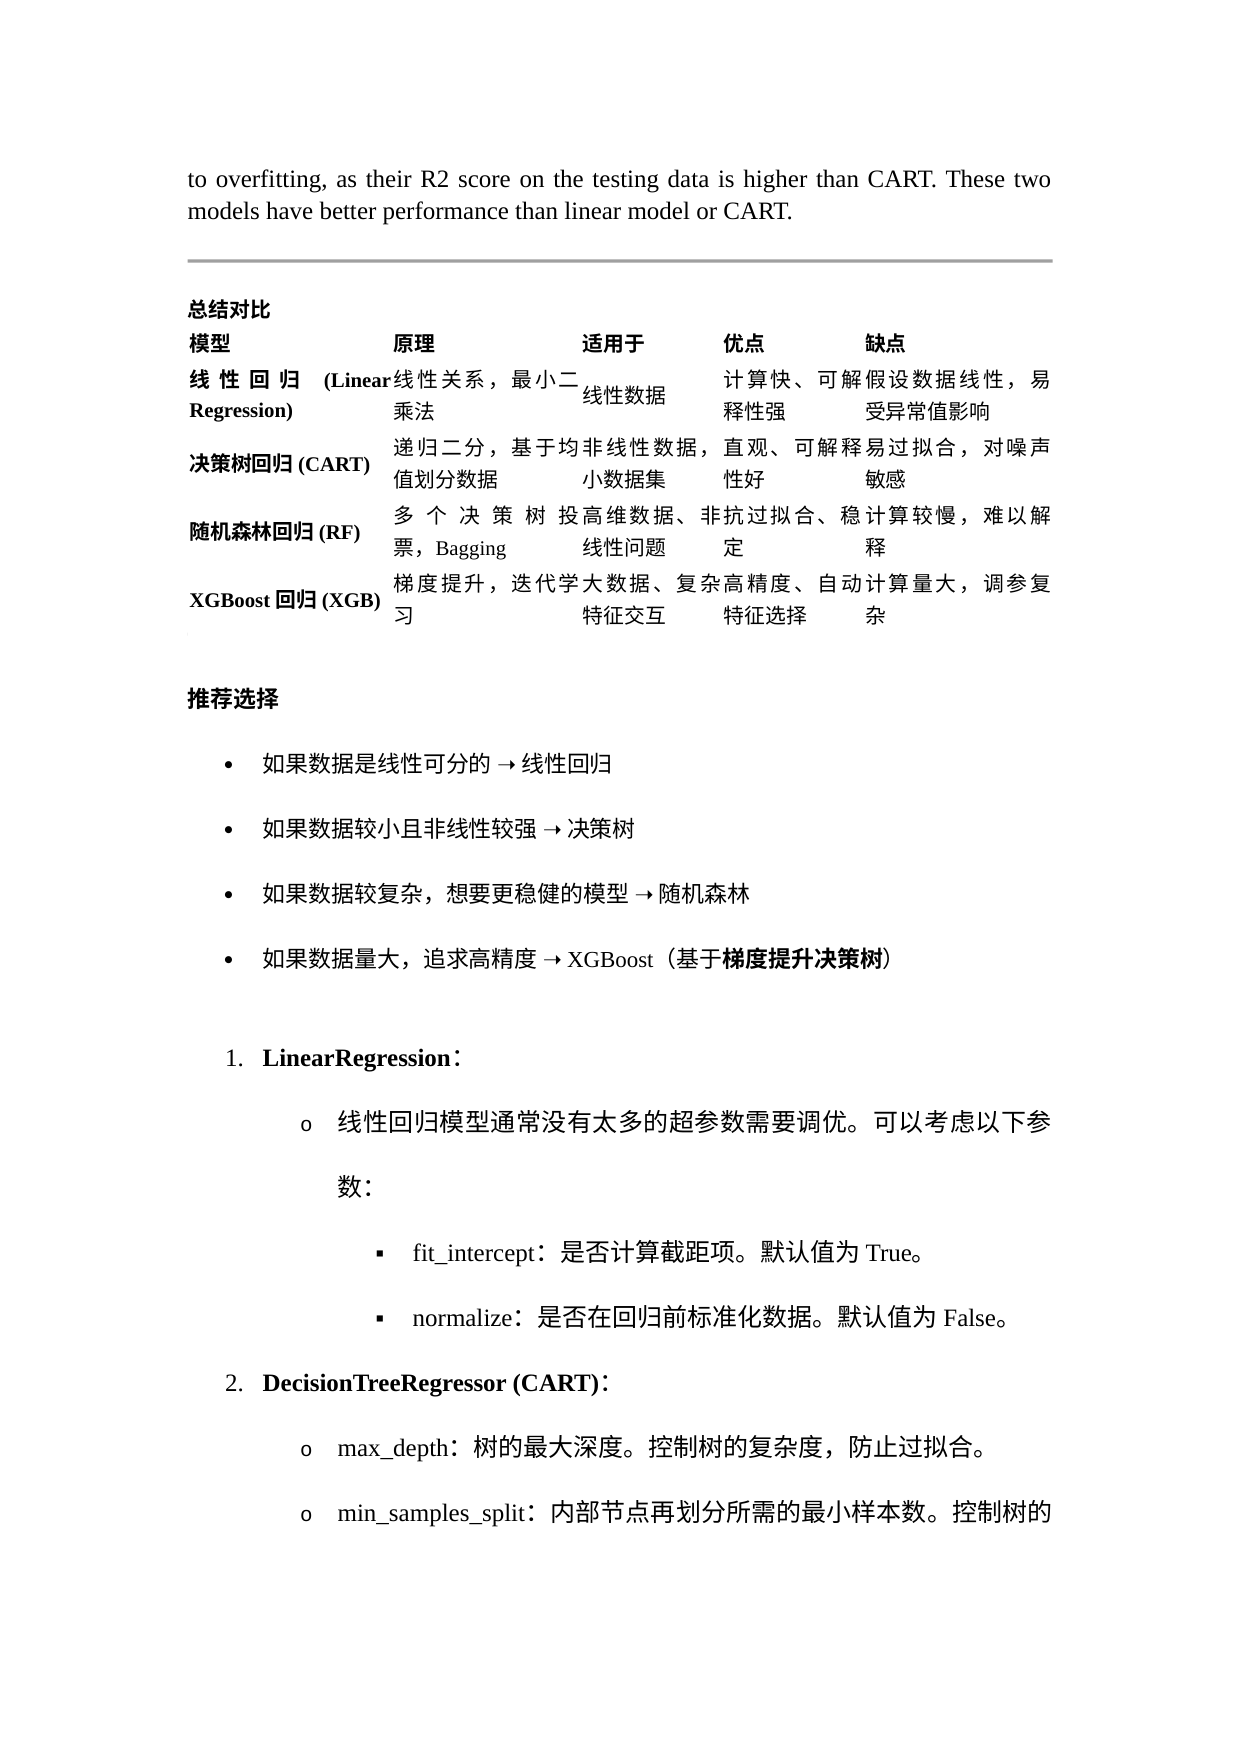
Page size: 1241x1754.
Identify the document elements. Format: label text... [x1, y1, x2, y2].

list max_depth：树的最大深度。控制树的复杂度，防止过拟合。 [300, 1413, 1053, 1478]
list 如果数据是线性可分的 ➝ 线性回归 [225, 730, 1053, 795]
table_cell 线性回归 (Linear Regression) [188, 360, 392, 428]
table_cell 高精度、自动特征选择 [722, 565, 863, 633]
table_cell 梯度提升，迭代学习 [392, 565, 581, 633]
table_header 原理 [392, 325, 581, 360]
list normalize：是否在回归前标准化数据。默认值为 False。 [375, 1283, 1053, 1348]
table_cell 多个决策树投票，Bagging [392, 496, 581, 564]
table_cell 假设数据线性，易受异常值影响 [863, 360, 1053, 428]
table_cell 计算较慢，难以解释 [863, 496, 1053, 564]
list 如果数据量大，追求高精度 ➝ XGBoost（基于梯度提升决策树） [225, 925, 1053, 990]
table_header 优点 [722, 325, 863, 360]
table_cell XGBoost 回归 (XGB) [188, 565, 392, 633]
table_cell 直观、可解释性好 [722, 428, 863, 496]
list 如果数据较复杂，想要更稳健的模型 ➝ 随机森林 [225, 860, 1053, 925]
table_cell 递归二分，基于均值划分数据 [392, 428, 581, 496]
table_cell 大数据、复杂特征交互 [581, 565, 722, 633]
table_cell 决策树回归 (CART) [188, 428, 392, 496]
list LinearRegression： [225, 1023, 1053, 1088]
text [187, 162, 1053, 227]
list 线性回归模型通常没有太多的超参数需要调优。可以考虑以下参数： [300, 1088, 1053, 1218]
list 如果数据较小且非线性较强 ➝ 决策树 [225, 795, 1053, 860]
table_cell 线性数据 [581, 360, 722, 428]
table_header 缺点 [863, 325, 1053, 360]
table_cell 高维数据、非线性问题 [581, 496, 722, 564]
table_header 适用于 [581, 325, 722, 360]
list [300, 1478, 1053, 1543]
table_header 模型 [188, 325, 392, 360]
table_cell 易过拟合，对噪声敏感 [863, 428, 1053, 496]
text 总结对比 [187, 292, 1053, 324]
list fit_intercept：是否计算截距项。默认值为 True。 [375, 1218, 1053, 1283]
text 推荐选择 [187, 665, 1053, 730]
table_cell 非线性数据，小数据集 [581, 428, 722, 496]
table_cell 线性关系，最小二乘法 [392, 360, 581, 428]
table_cell 计算量大，调参复杂 [863, 565, 1053, 633]
list DecisionTreeRegressor (CART)： [225, 1348, 1053, 1413]
table_cell 抗过拟合、稳定 [722, 496, 863, 564]
table_cell 随机森林回归 (RF) [188, 496, 392, 564]
table_cell 计算快、可解释性强 [722, 360, 863, 428]
